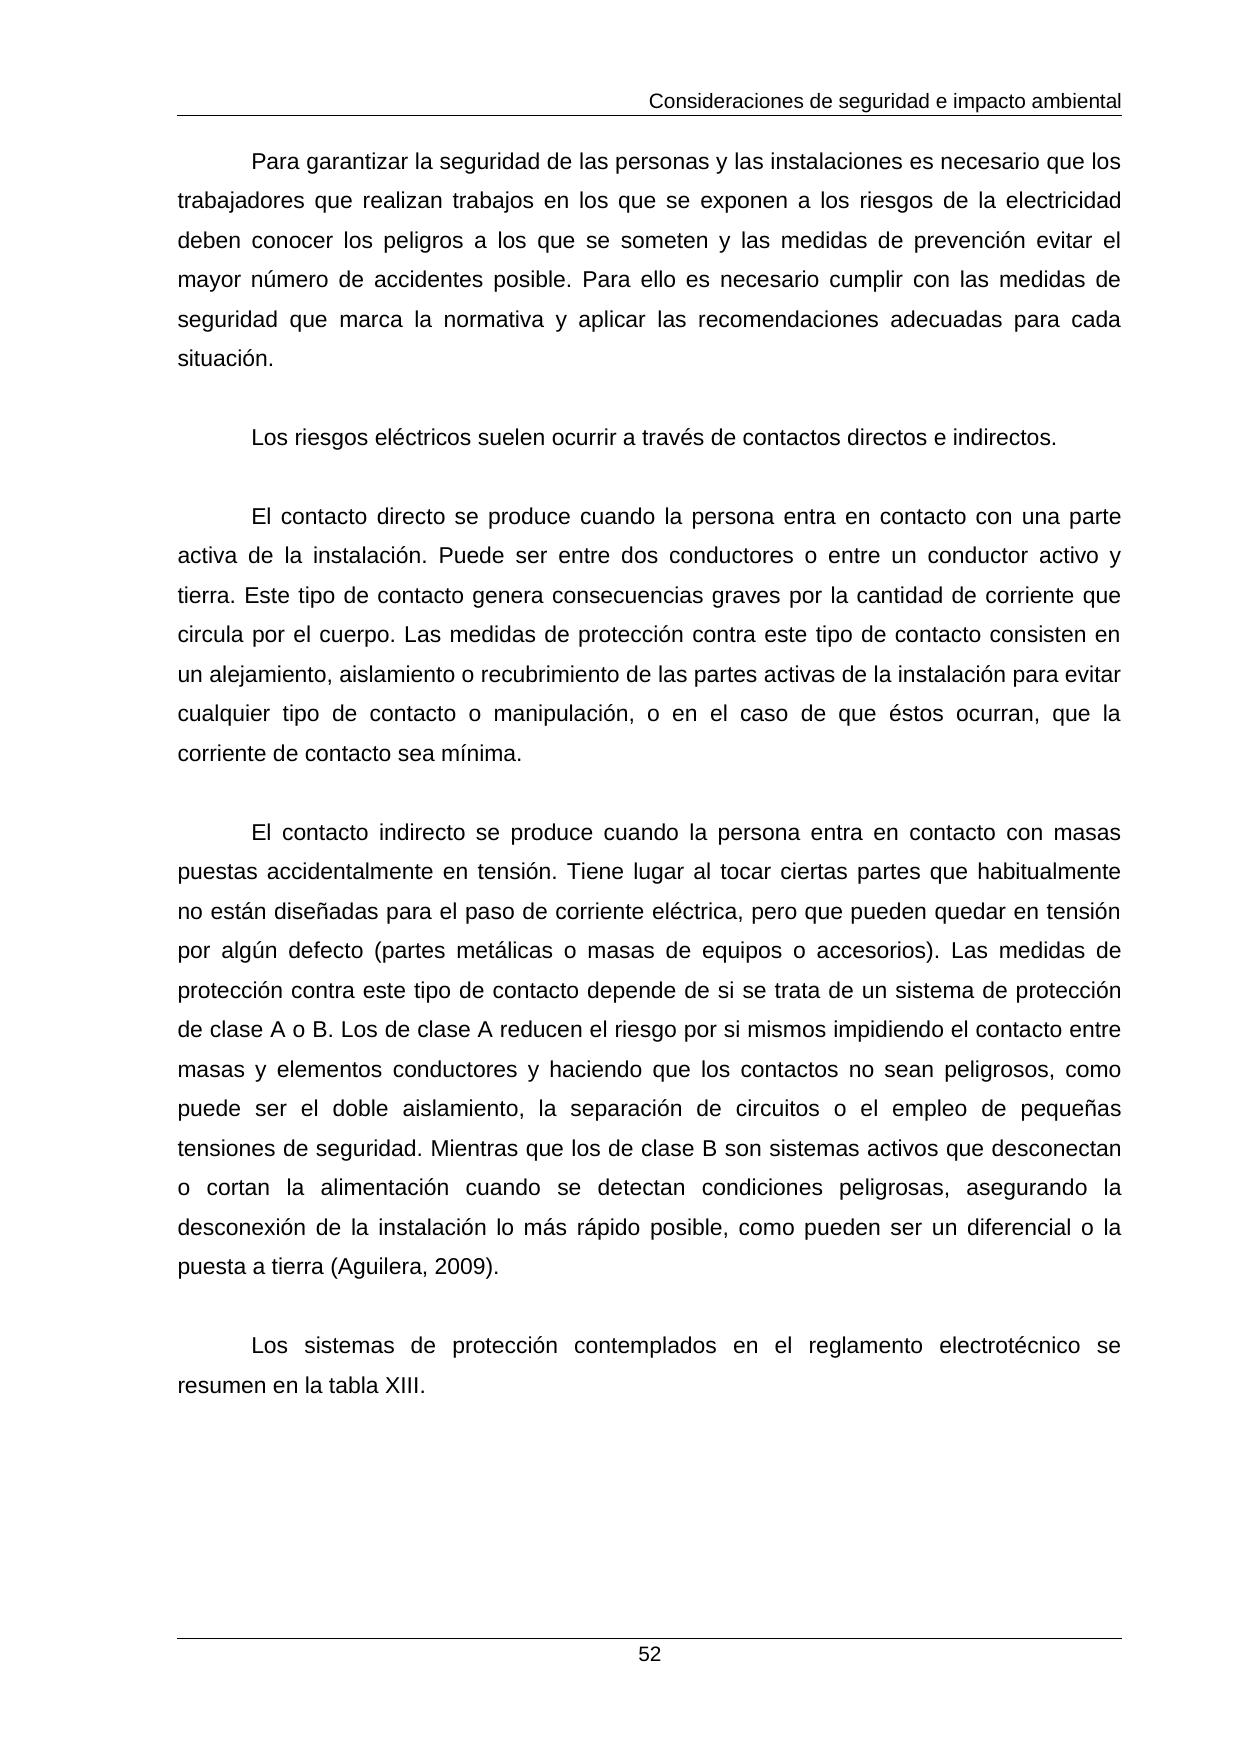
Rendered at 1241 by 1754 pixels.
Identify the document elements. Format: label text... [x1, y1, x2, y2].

text Los riesgos eléctricos suelen ocurrir a través de contactos directos e indirectos. [177, 424, 1122, 450]
text El contacto indirecto se produce cuando la persona entra en contacto con masas puestas accidentalmente en tensión. Tiene lugar al tocar ciertas partes que habitualmente no están diseñadas para el paso de corriente eléctrica, pero que pueden quedar en tensión por algún defecto (partes metálicas o masas de equipos o accesorios). Las medidas de protección contra este tipo de contacto depende de si se trata de un sistema de protección de clase A o B. Los de clase A reducen el riesgo por si mismos impidiendo el contacto entre masas y elementos conductores y haciendo que los contactos no sean peligrosos, como puede ser el doble aislamiento, la separación de circuitos o el empleo de pequeñas tensiones de seguridad. Mientras que los de clase B son sistemas activos que desconectan o cortan la alimentación cuando se detectan condiciones peligrosas, asegurando la desconexión de la instalación lo más rápido posible, como pueden ser un diferencial o la puesta a tierra (Aguilera, 2009). [177, 819, 1122, 1279]
text El contacto directo se produce cuando la persona entra en contacto con una parte activa de la instalación. Puede ser entre dos conductores o entre un conductor activo y tierra. Este tipo de contacto genera consecuencias graves por la cantidad de corriente que circula por el cuerpo. Las medidas de protección contra este tipo de contacto consisten en un alejamiento, aislamiento o recubrimiento de las partes activas de la instalación para evitar cualquier tipo de contacto o manipulación, o en el caso de que éstos ocurran, que la corriente de contacto sea mínima. [177, 503, 1122, 766]
text Los sistemas de protección contemplados en el reglamento electrotécnico se resumen en la tabla XIII. [177, 1332, 1122, 1398]
text Para garantizar la seguridad de las personas y las instalaciones es necesario que los trabajadores que realizan trabajos en los que se exponen a los riesgos de la electricidad deben conocer los peligros a los que se someten y las medidas de prevención evitar el mayor número de accidentes posible. Para ello es necesario cumplir con las medidas de seguridad que marca la normativa y aplicar las recomendaciones adecuadas para cada situación. [177, 148, 1122, 371]
